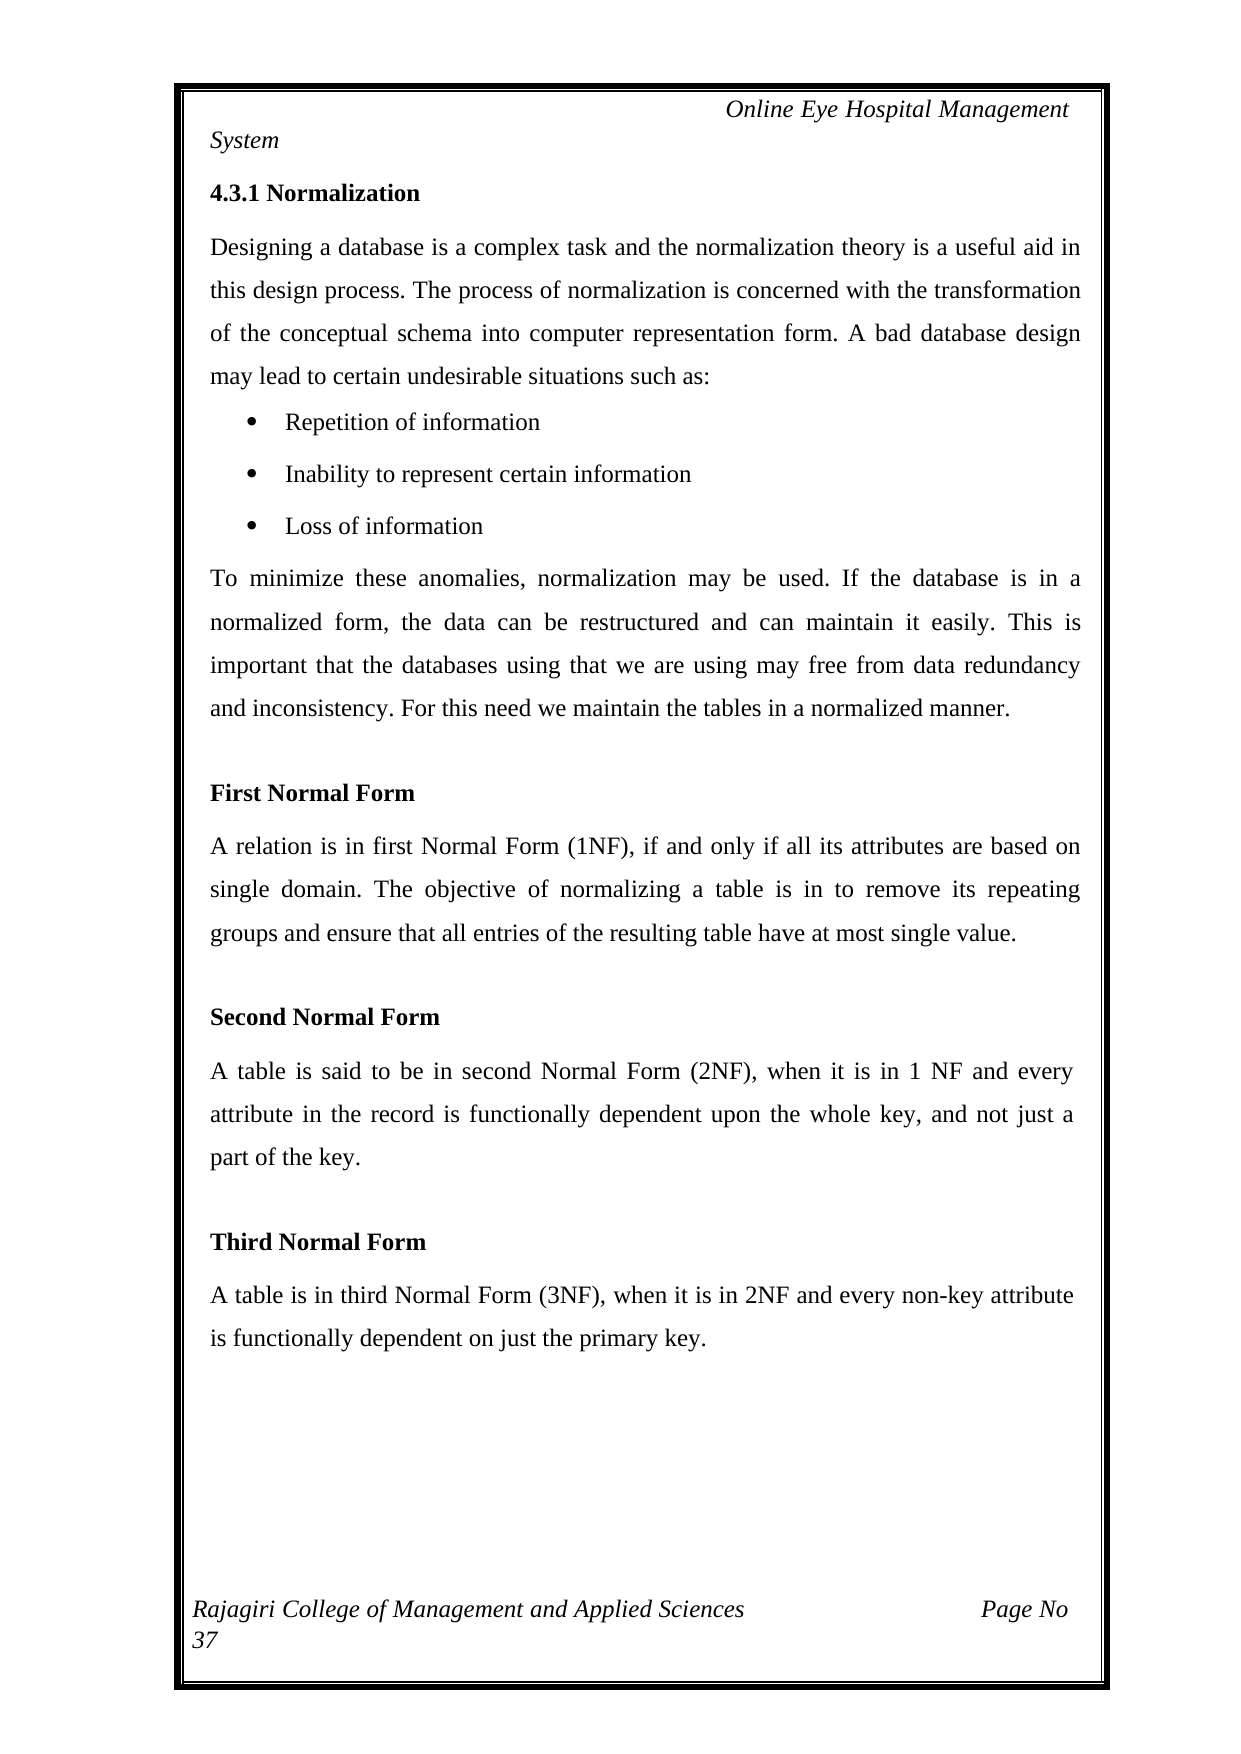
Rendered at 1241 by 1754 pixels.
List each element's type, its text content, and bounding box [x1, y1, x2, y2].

list Inability to represent certain information [247, 459, 1070, 488]
text 4.3.1 Normalization [210, 178, 1048, 207]
list Repetition of information [247, 407, 1070, 436]
text Designing a database is a complex task and the normalization theory is a useful aid in this design process. The process of normalization is concerned with the transformation of the conceptual schema into computer representation form. A bad database design may lead to certain undesirable situations such as: [210, 232, 1082, 390]
text First Normal Form [210, 778, 1082, 806]
text A table is in third Normal Form (3NF), when it is in 2NF and every non-key attribute is functionally dependent on just the primary key. [210, 1281, 1075, 1351]
text A table is said to be in second Normal Form (2NF), when it is in 1 NF and every attribute in the record is functionally dependent upon the whole key, and not just a part of the key. [210, 1056, 1075, 1171]
text Second Normal Form [192, 1002, 1082, 1031]
text To minimize these anomalies, normalization may be used. If the database is in a normalized form, the data can be restructured and can maintain it easily. This is important that the databases using that we are using may free from data redundancy and inconsistency. For this need we maintain the tables in a normalized manner. [210, 563, 1082, 722]
list Loss of information [247, 511, 1070, 540]
text Third Normal Form [210, 1227, 1082, 1256]
text A relation is in first Normal Form (1NF), if and only if all its attributes are based on single domain. The objective of normalizing a table is in to remove its repeating groups and ensure that all entries of the resulting table have at most single value. [210, 831, 1082, 946]
